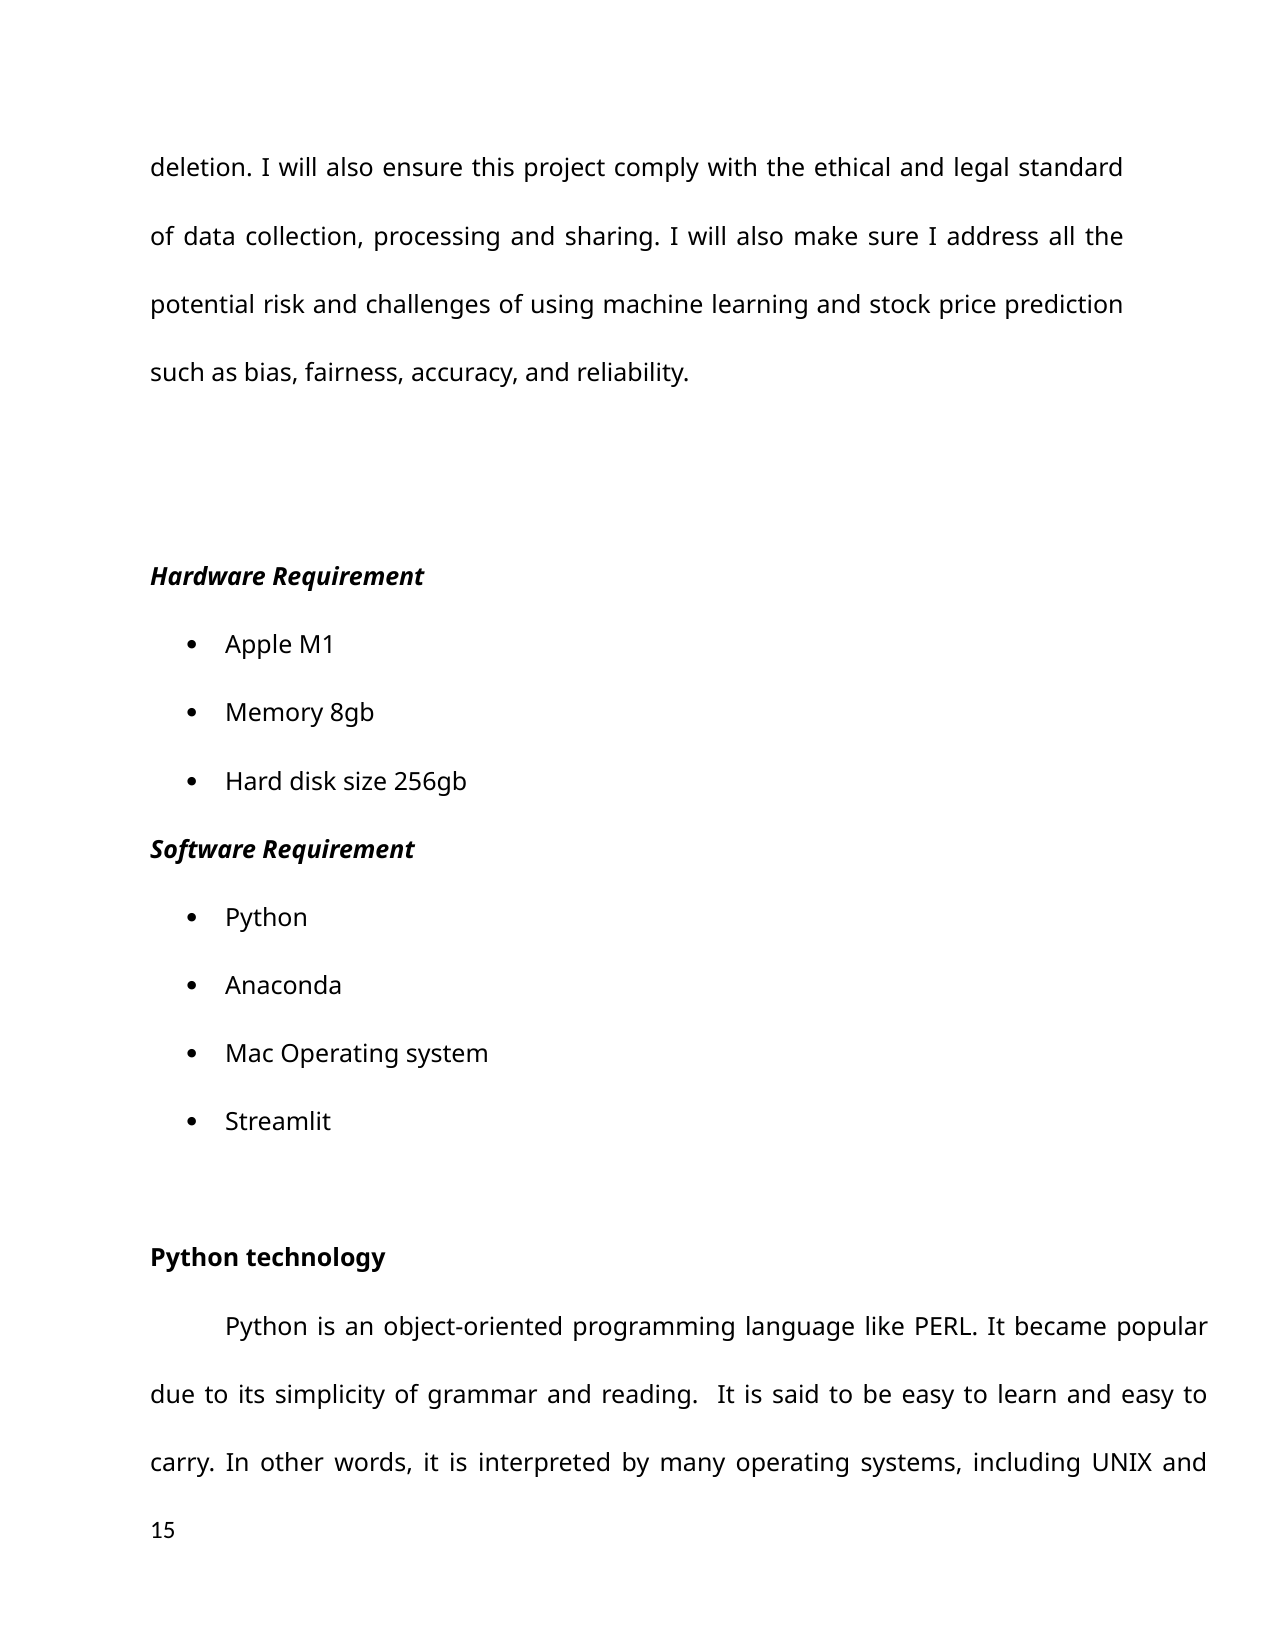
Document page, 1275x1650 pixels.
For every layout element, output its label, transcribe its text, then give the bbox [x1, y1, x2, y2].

list Python [187, 899, 1125, 933]
list Hard disk size 256gb [187, 763, 1125, 797]
list Apple M1 [187, 627, 1125, 661]
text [150, 1308, 1209, 1478]
list Mac Operating system [187, 1036, 1125, 1070]
list Streamlit [187, 1104, 1125, 1138]
text Python technology [150, 1240, 1209, 1274]
list Anaconda [187, 967, 1125, 1002]
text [150, 150, 1125, 388]
list Memory 8gb [187, 695, 1125, 729]
text Software Requirement [150, 831, 1125, 865]
text Hardware Requirement [150, 559, 1125, 593]
